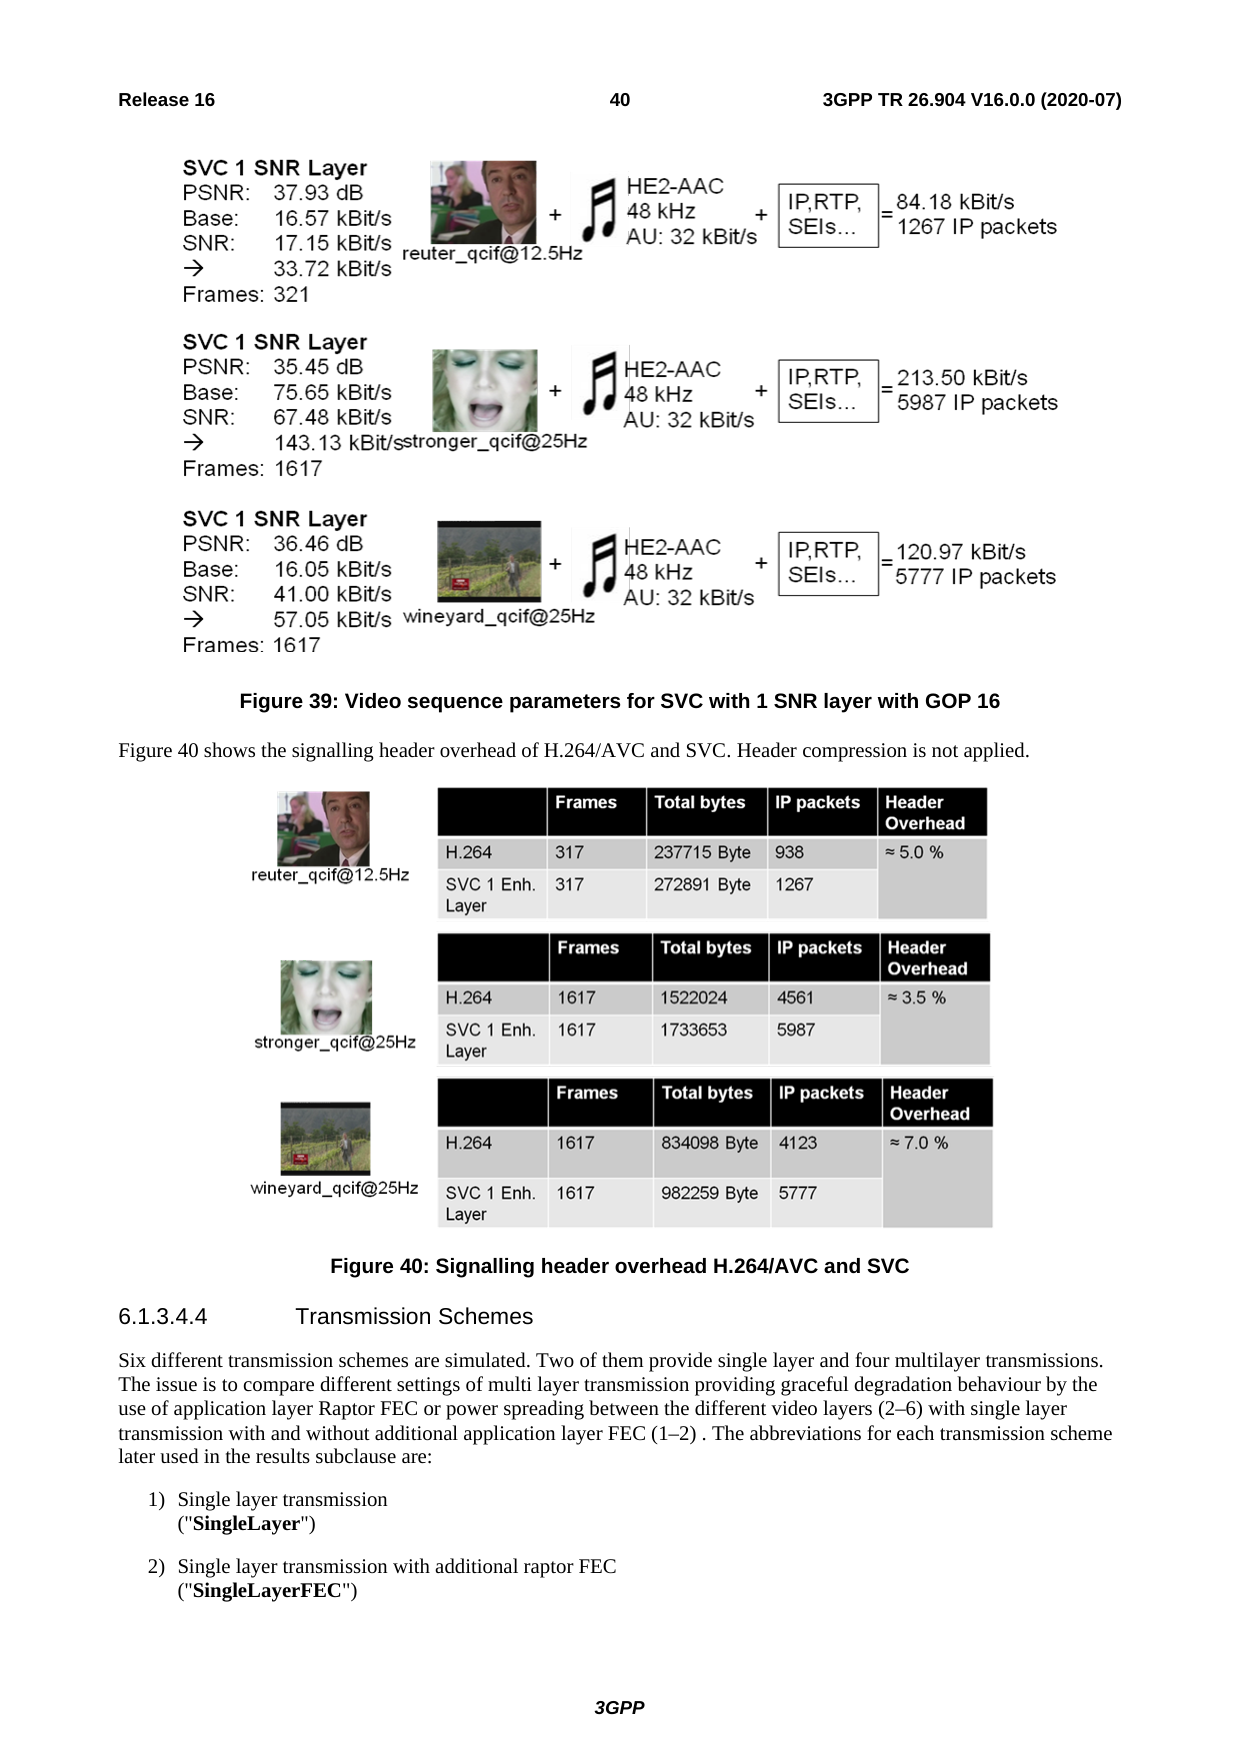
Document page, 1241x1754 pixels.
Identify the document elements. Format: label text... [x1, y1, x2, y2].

text 1) Single layer transmission ("SingleLayer") [148, 1487, 1122, 1535]
picture [248, 786, 998, 1229]
text Figure 40 shows the signalling header overhead of H.264/AVC and SVC. Header compression is not applied. [118, 738, 1122, 762]
text Figure 40: Signalling header overhead H.264/AVC and SVC [118, 1254, 1122, 1278]
text Six different transmission schemes are simulated. Two of them provide single layer and four multilayer transmissions. The issue is to compare different settings of multi layer transmission providing graceful degradation behaviour by the use of application layer Raptor FEC or power spreading between the different video layers (2–6) with single layer transmission with and without additional application layer FEC (1–2) . The abbreviations for each transmission scheme later used in the results subclause are: [118, 1348, 1122, 1468]
text Figure 39: Video sequence parameters for SVC with 1 SNR layer with GOP 16 [118, 689, 1122, 713]
subtitle 6.1.3.4.4 Transmission Schemes [118, 1303, 1122, 1329]
text 2) Single layer transmission with additional raptor FEC ("SingleLayerFEC") [148, 1554, 1122, 1602]
picture [181, 159, 1060, 652]
